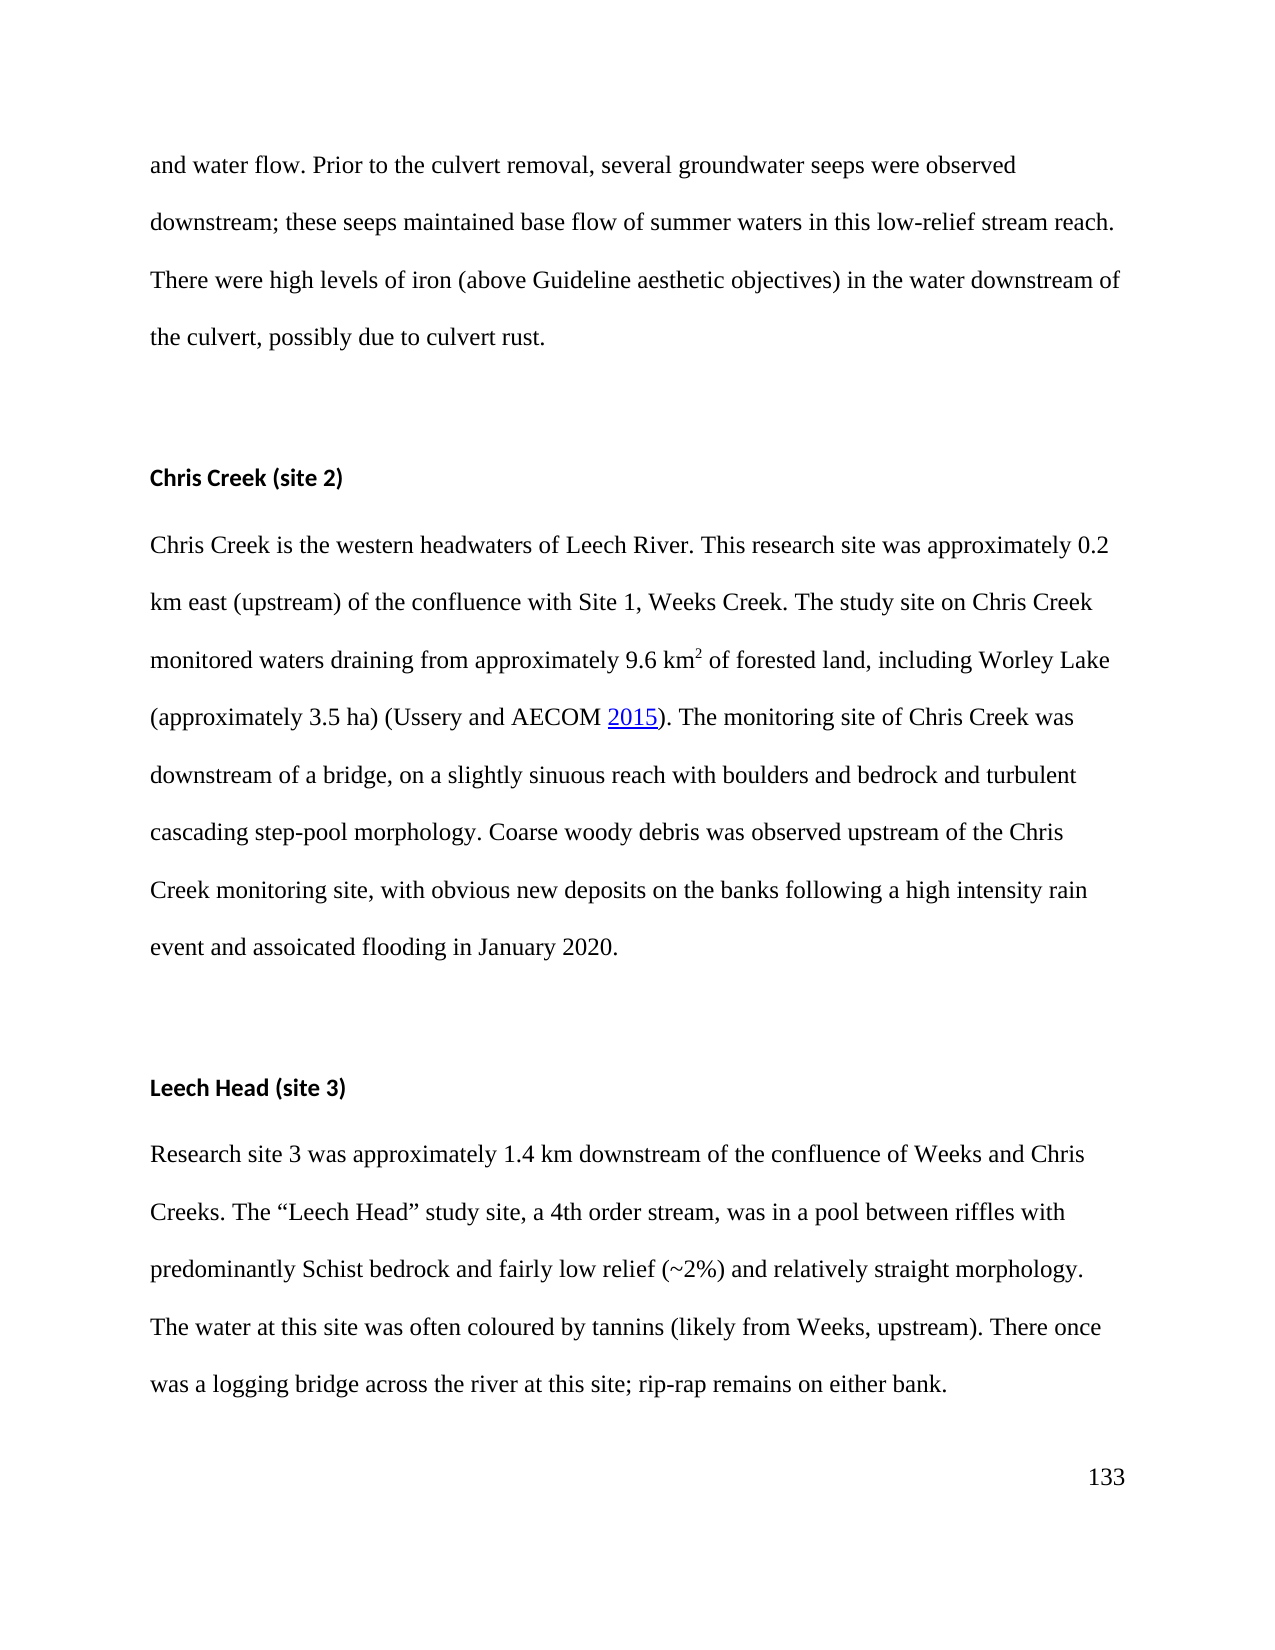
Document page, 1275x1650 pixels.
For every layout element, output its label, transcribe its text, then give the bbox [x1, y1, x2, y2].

subtitle Leech Head (site 3) [150, 1072, 1125, 1103]
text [150, 150, 1125, 351]
subtitle Chris Creek (site 2) [150, 462, 1125, 493]
text Chris Creek is the western headwaters of Leech River. This research site was approximately 0.2 km east (upstream) of the confluence with Site 1, Weeks Creek. The study site on Chris Creek monitored waters draining from approximately 9.6 km2 of forested land, including Worley Lake (approximately 3.5 ha) (Ussery and AECOM 2015). The monitoring site of Chris Creek was downstream of a bridge, on a slightly sinuous reach with boulders and bedrock and turbulent cascading step-pool morphology. Coarse woody debris was observed upstream of the Chris Creek monitoring site, with obvious new deposits on the banks following a high intensity rain event and assoicated flooding in January 2020. [150, 530, 1125, 961]
text Research site 3 was approximately 1.4 km downstream of the confluence of Weeks and Chris Creeks. The “Leech Head” study site, a 4th order stream, was in a pool between riffles with predominantly Schist bedrock and fairly low relief (~2%) and relatively straight morphology. The water at this site was often coloured by tannins (likely from Weeks, upstream). There once was a logging bridge across the river at this site; rip-rap remains on either bank. [150, 1139, 1125, 1398]
